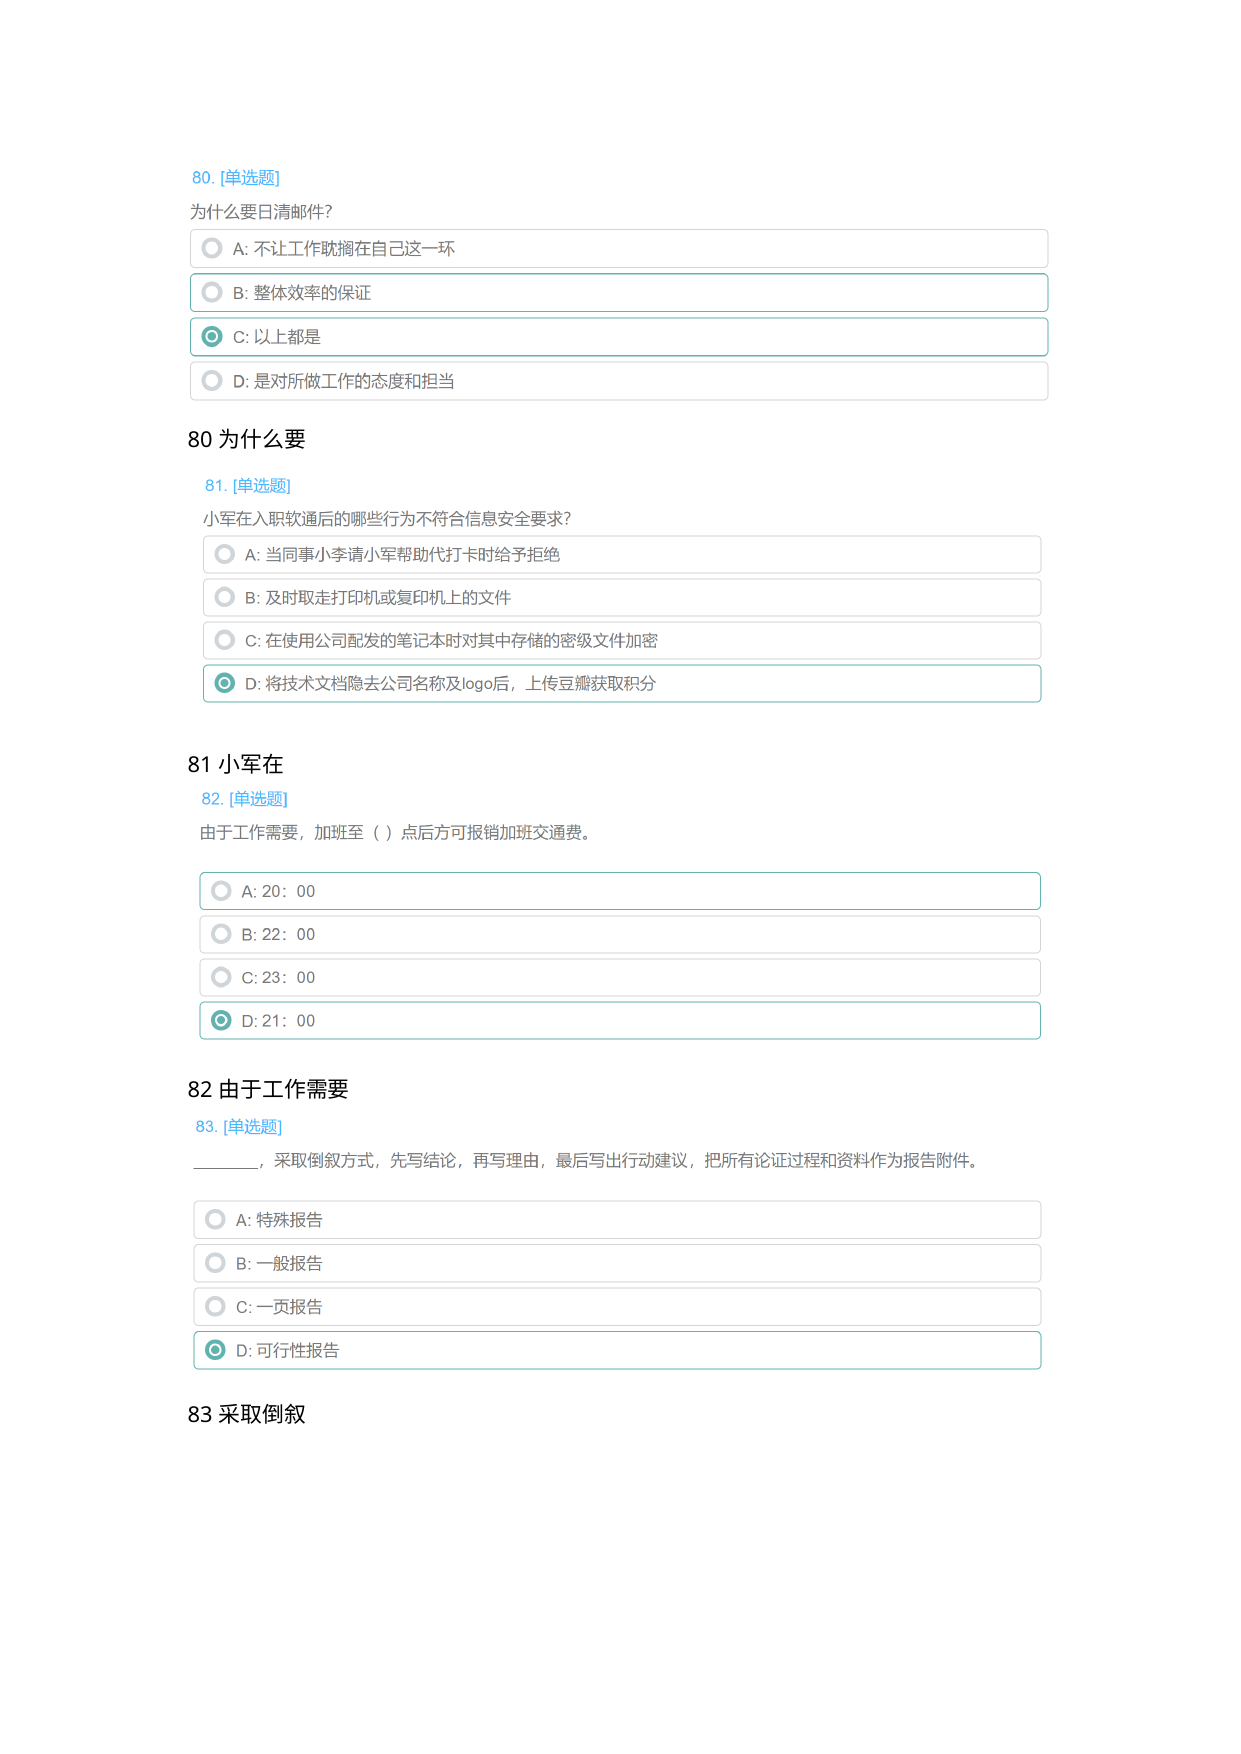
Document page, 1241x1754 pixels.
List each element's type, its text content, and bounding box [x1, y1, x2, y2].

text 81 小军在 [187, 747, 1053, 779]
text 82 由于工作需要 [187, 1072, 1053, 1104]
picture [187, 1104, 1053, 1375]
picture [187, 779, 1053, 1043]
picture [187, 454, 1053, 721]
text 83 采取倒叙 [187, 1397, 1053, 1429]
picture [187, 162, 1053, 407]
text 80 为什么要 [187, 422, 1053, 454]
